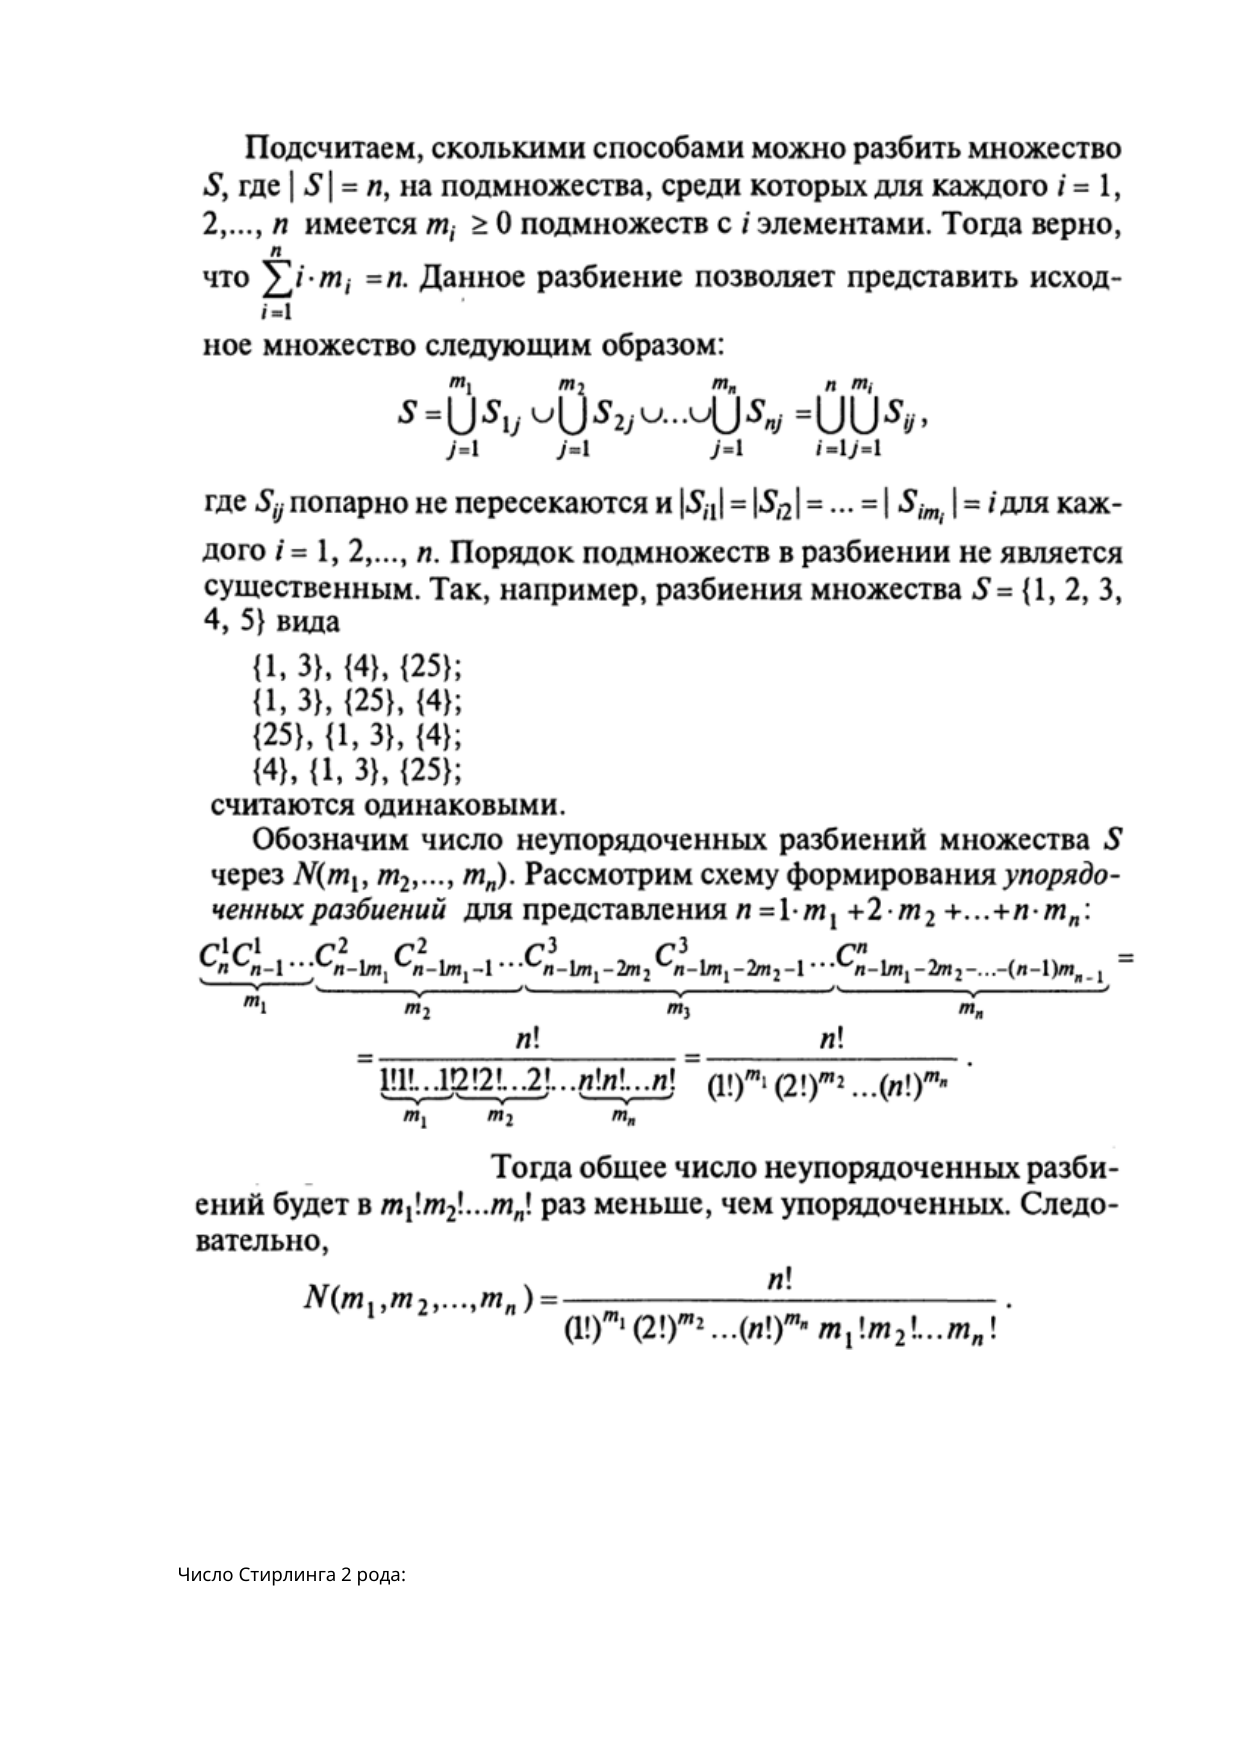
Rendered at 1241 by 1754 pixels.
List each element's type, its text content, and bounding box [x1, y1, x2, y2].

picture [177, 118, 1152, 1350]
text Число Стирлинга 2 рода: [177, 1556, 1128, 1586]
